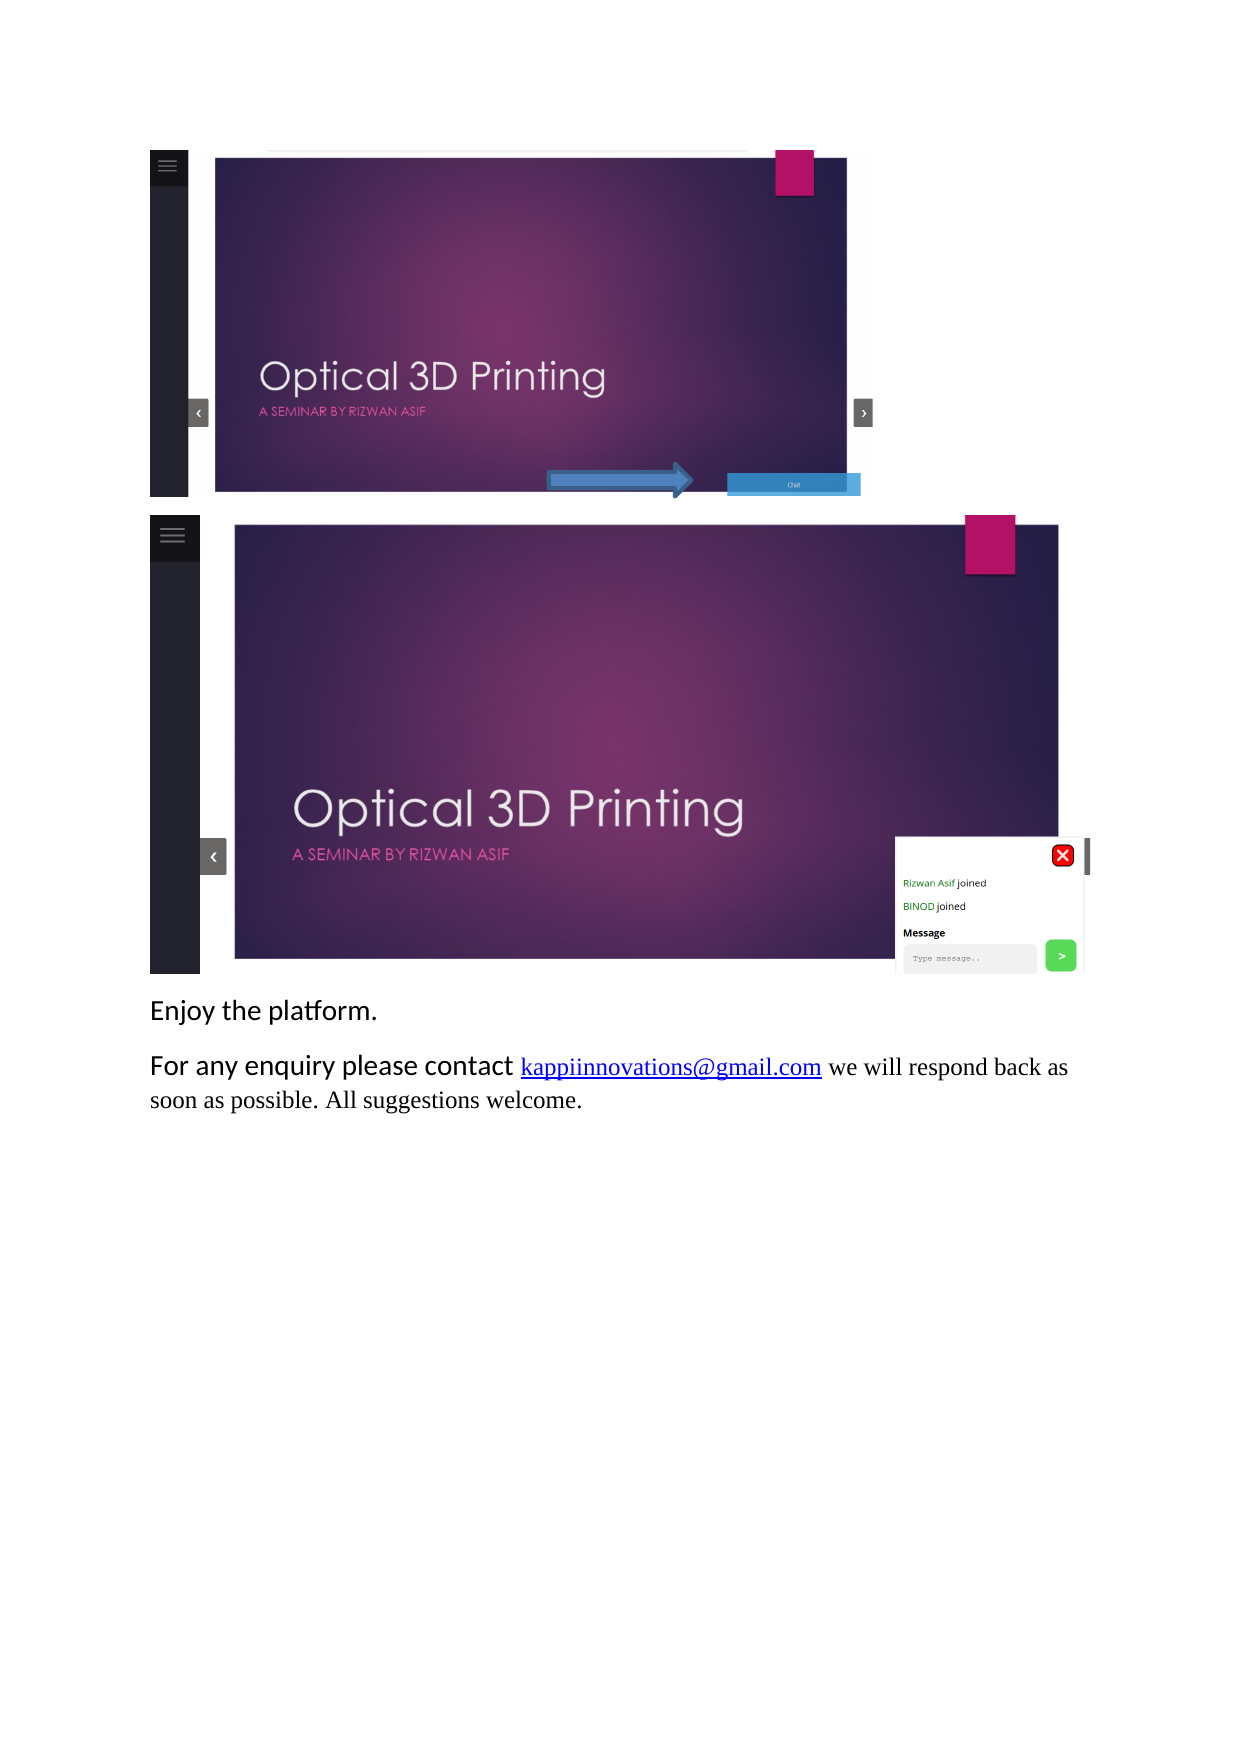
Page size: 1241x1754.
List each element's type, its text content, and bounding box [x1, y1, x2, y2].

picture [150, 150, 873, 497]
text Enjoy the platform. [150, 992, 1090, 1028]
picture [150, 515, 1091, 974]
text For any enquiry please contact kappiinnovations@gmail.com we will respond back as soon as possible. All suggestions welcome. [150, 1047, 1090, 1114]
